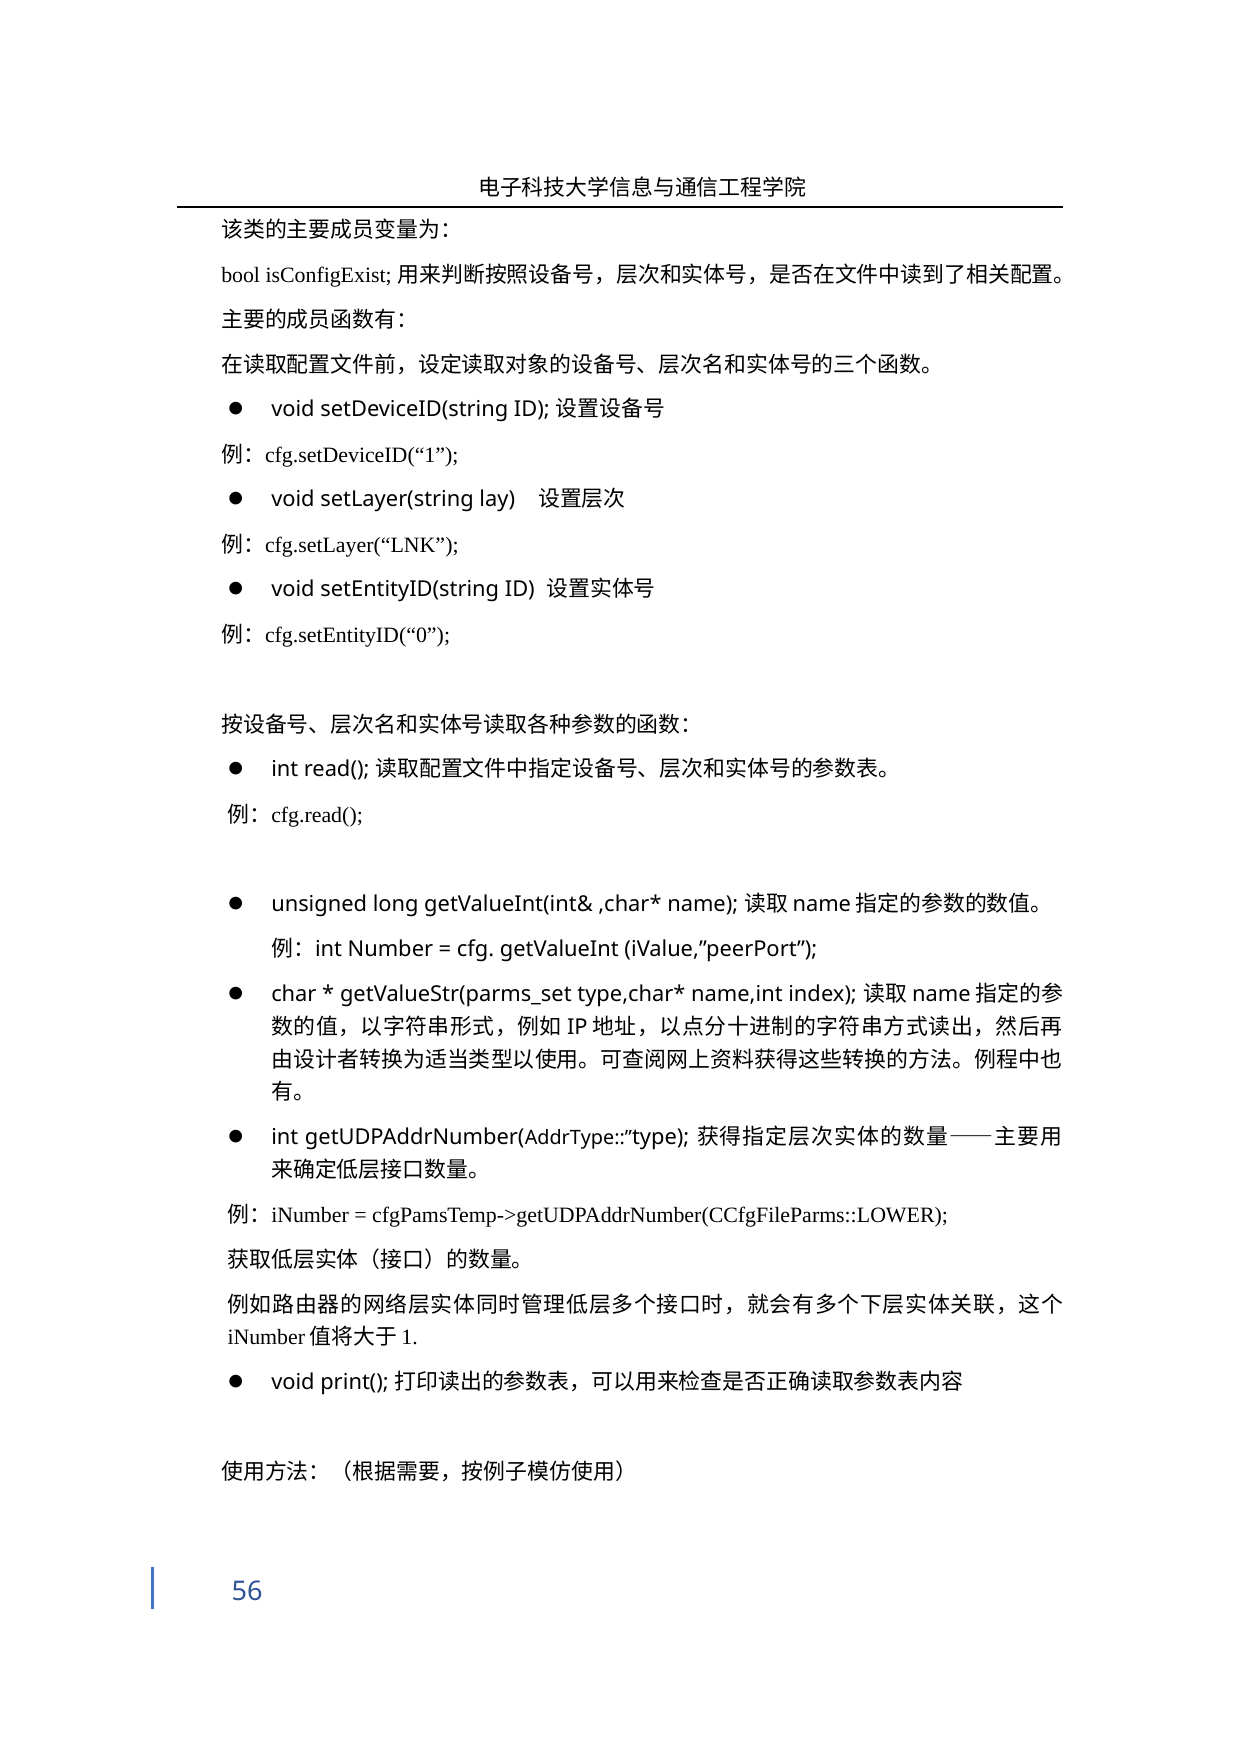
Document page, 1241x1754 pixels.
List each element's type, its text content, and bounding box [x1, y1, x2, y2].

list void setLayer(string lay) 设置层次 [227, 481, 1063, 514]
text 例如路由器的网络层实体同时管理低层多个接口时，就会有多个下层实体关联，这个iNumber值将大于1. [227, 1286, 1063, 1351]
list void setDeviceID(string ID); 设置设备号 [227, 391, 1063, 424]
list unsigned long getValueInt(int& ,char* name); 读取name指定的参数的数值。 [227, 886, 1063, 919]
text bool isConfigExist; 用来判断按照设备号，层次和实体号，是否在文件中读到了相关配置。 [177, 256, 1063, 289]
text 按设备号、层次名和实体号读取各种参数的函数： [177, 706, 1063, 739]
list int read(); 读取配置文件中指定设备号、层次和实体号的参数表。 [227, 751, 1063, 784]
list 例：int Number = cfg. getValueInt (iValue,”peerPort”); [271, 931, 1063, 964]
text 获取低层实体（接口）的数量。 [227, 1241, 1063, 1274]
list void setEntityID(string ID) 设置实体号 [227, 571, 1063, 604]
text 例：cfg.read(); [227, 796, 1063, 829]
list char * getValueStr(parms_set type,char* name,int index); 读取name指定的参数的值，以字符串形式，例如IP地址，以点分十进制的字符串方式读出，然后再由设计者转换为适当类型以使用。可查阅网上资料获得这些转换的方法。例程中也有。 [227, 976, 1063, 1106]
list int getUDPAddrNumber(AddrType::”type); 获得指定层次实体的数量——主要用来确定低层接口数量。 [227, 1119, 1063, 1184]
list void print(); 打印读出的参数表，可以用来检查是否正确读取参数表内容 [227, 1364, 1063, 1396]
text 例：cfg.setDeviceID(“1”); [177, 436, 1063, 469]
text 使用方法：（根据需要，按例子模仿使用） [177, 1454, 1063, 1486]
text 在读取配置文件前，设定读取对象的设备号、层次名和实体号的三个函数。 [177, 346, 1063, 379]
text 例：cfg.setEntityID(“0”); [177, 616, 1063, 649]
text 例：iNumber = cfgPamsTemp->getUDPAddrNumber(CCfgFileParms::LOWER); [227, 1196, 1063, 1229]
text 该类的主要成员变量为： [177, 211, 1063, 244]
text 主要的成员函数有： [177, 301, 1063, 334]
text 例：cfg.setLayer(“LNK”); [177, 526, 1063, 559]
